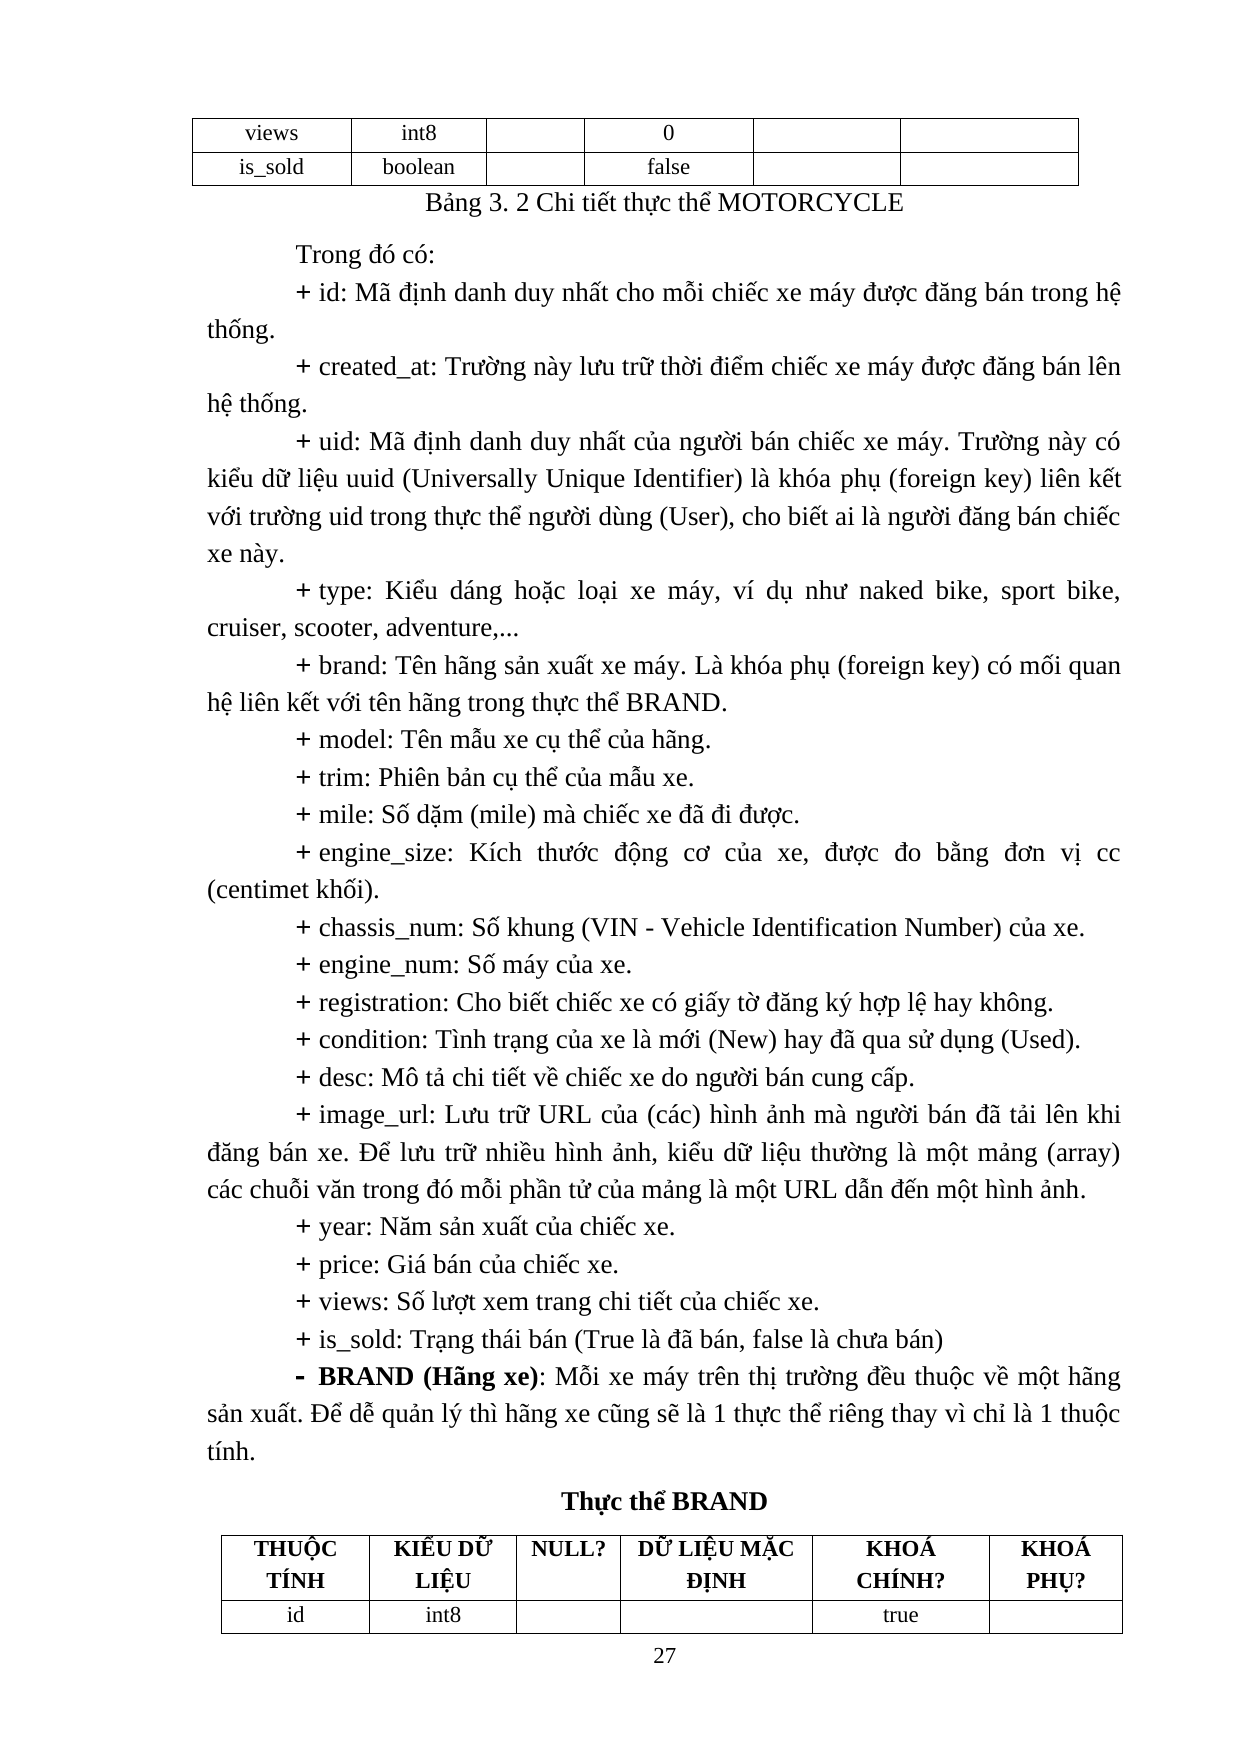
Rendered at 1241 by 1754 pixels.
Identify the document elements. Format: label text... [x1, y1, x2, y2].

table_cell int8 [370, 1601, 516, 1633]
list BRAND (Hãng xe): Mỗi xe máy trên thị trường đều thuộc về một hãng sản xuất. Để dễ quản lý thì hãng xe cũng sẽ là 1 thực thể riêng thay vì chỉ là 1 thuộc tính. [207, 1360, 1122, 1466]
table_cell [901, 153, 1078, 185]
list created_at: Trường này lưu trữ thời điểm chiếc xe máy được đăng bán lên hệ thống. [207, 350, 1122, 419]
list engine_size: Kích thước động cơ của xe, được đo bằng đơn vị cc (centimet khối). [207, 836, 1122, 904]
list year: Năm sản xuất của chiếc xe. [207, 1210, 1122, 1241]
table_cell [487, 119, 584, 152]
table_cell [990, 1601, 1122, 1633]
list model: Tên mẫu xe cụ thể của hãng. [207, 723, 1122, 755]
table_cell int8 [352, 119, 486, 152]
table_cell [901, 119, 1078, 152]
table_header THUỘC TÍNH [222, 1536, 369, 1599]
list image_url: Lưu trữ URL của (các) hình ảnh mà người bán đã tải lên khi đăng bán xe. Để lưu trữ nhiều hình ảnh, kiểu dữ liệu thường là một mảng (array) các chuỗi văn trong đó mỗi phần tử của mảng là một URL dẫn đến một hình ảnh. [207, 1098, 1122, 1204]
list condition: Tình trạng của xe là mới (New) hay đã qua sử dụng (Used). [207, 1023, 1122, 1054]
list Trong đó có: [295, 238, 1122, 269]
table_cell [517, 1601, 620, 1633]
list type: Kiểu dáng hoặc loại xe máy, ví dụ như naked bike, sport bike, cruiser, scooter, adventure,... [207, 574, 1122, 643]
table_cell views [193, 119, 351, 152]
list price: Giá bán của chiếc xe. [207, 1248, 1122, 1279]
table_cell is_sold [193, 153, 351, 185]
table_cell [754, 119, 900, 152]
table_cell id [222, 1601, 369, 1633]
table_header KHOÁ PHỤ? [990, 1536, 1122, 1599]
table_cell boolean [352, 153, 486, 185]
list brand: Tên hãng sản xuất xe máy. Là khóa phụ (foreign key) có mối quan hệ liên kết với tên hãng trong thực thể BRAND. [207, 649, 1122, 717]
list registration: Cho biết chiếc xe có giấy tờ đăng ký hợp lệ hay không. [207, 986, 1122, 1017]
list views: Số lượt xem trang chi tiết của chiếc xe. [207, 1285, 1122, 1316]
table_cell true [813, 1601, 989, 1633]
text Bảng 3. 2 Chi tiết thực thể MOTORCYCLE [207, 186, 1122, 217]
list uid: Mã định danh duy nhất của người bán chiếc xe máy. Trường này có kiểu dữ liệu uuid (Universally Unique Identifier) là khóa phụ (foreign key) liên kết với trường uid trong thực thể người dùng (User), cho biết ai là người đăng bán chiếc xe này. [207, 425, 1122, 568]
list id: Mã định danh duy nhất cho mỗi chiếc xe máy được đăng bán trong hệ thống. [207, 276, 1122, 344]
table_header DỮ LIỆU MẶC ĐỊNH [621, 1536, 812, 1599]
list Thực thể BRAND [207, 1485, 1122, 1516]
list trim: Phiên bản cụ thể của mẫu xe. [207, 761, 1122, 792]
table_header NULL? [517, 1536, 620, 1599]
table_cell [487, 153, 584, 185]
list desc: Mô tả chi tiết về chiếc xe do người bán cung cấp. [207, 1061, 1122, 1092]
list is_sold: Trạng thái bán (True là đã bán, false là chưa bán) [207, 1323, 1122, 1354]
table_header KHOÁ CHÍNH? [813, 1536, 989, 1599]
list engine_num: Số máy của xe. [207, 948, 1122, 979]
table_cell false [585, 153, 753, 185]
table_header KIỂU DỮ LIỆU [370, 1536, 516, 1599]
table_cell [754, 153, 900, 185]
list mile: Số dặm (mile) mà chiếc xe đã đi được. [207, 798, 1122, 830]
list chassis_num: Số khung (VIN - Vehicle Identification Number) của xe. [207, 911, 1122, 942]
table_cell 0 [585, 119, 753, 152]
table_cell [621, 1601, 812, 1633]
